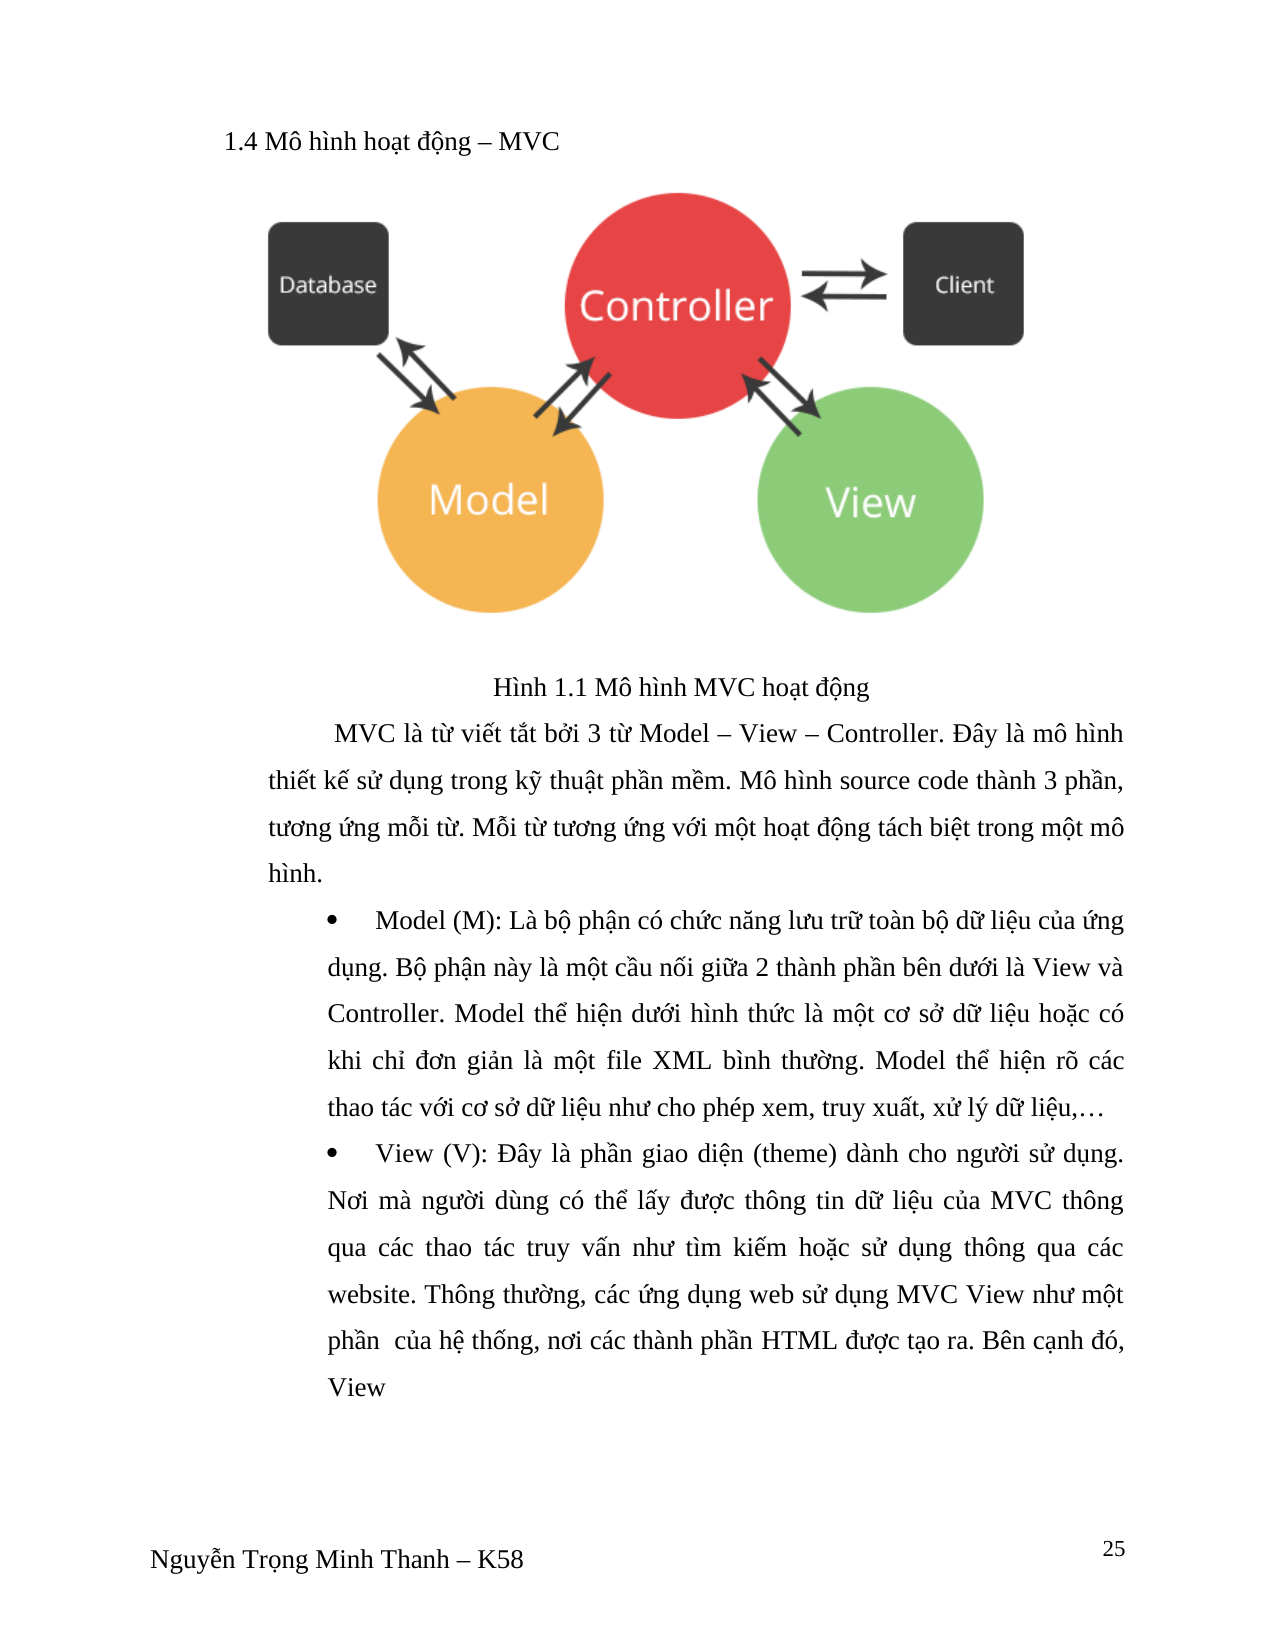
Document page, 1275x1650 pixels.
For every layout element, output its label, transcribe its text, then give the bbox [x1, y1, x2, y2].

text Hình 1.1 Mô hình MVC hoạt động [208, 671, 1154, 702]
list Mô hình hoạt động – MVC [224, 125, 1154, 156]
list View (V): Đây là phần giao diện (theme) dành cho người sử dụng. Nơi mà người dùng có thể lấy được thông tin dữ liệu của MVC thông qua các thao tác truy vấn như tìm kiếm hoặc sử dụng thông qua các website. Thông thường, các ứng dụng web sử dụng MVC View như một phần của hệ thống, nơi các thành phần HTML được tạo ra. Bên cạnh đó, View [327, 1138, 1126, 1402]
text MVC là từ viết tắt bởi 3 từ Model – View – Controller. Đây là mô hình thiết kế sử dụng trong kỹ thuật phần mềm. Mô hình source code thành 3 phần, tương ứng mỗi từ. Mỗi từ tương ứng với một hoạt động tách biệt trong một mô hình. [268, 717, 1125, 889]
list Model (M): Là bộ phận có chức năng lưu trữ toàn bộ dữ liệu của ứng dụng. Bộ phận này là một cầu nối giữa 2 thành phần bên dưới là View và Controller. Model thể hiện dưới hình thức là một cơ sở dữ liệu hoặc có khi chỉ đơn giản là một file XML bình thường. Model thể hiện rõ các thao tác với cơ sở dữ liệu như cho phép xem, truy xuất, xử lý dữ liệu,… [327, 904, 1125, 1122]
picture [217, 171, 1145, 656]
